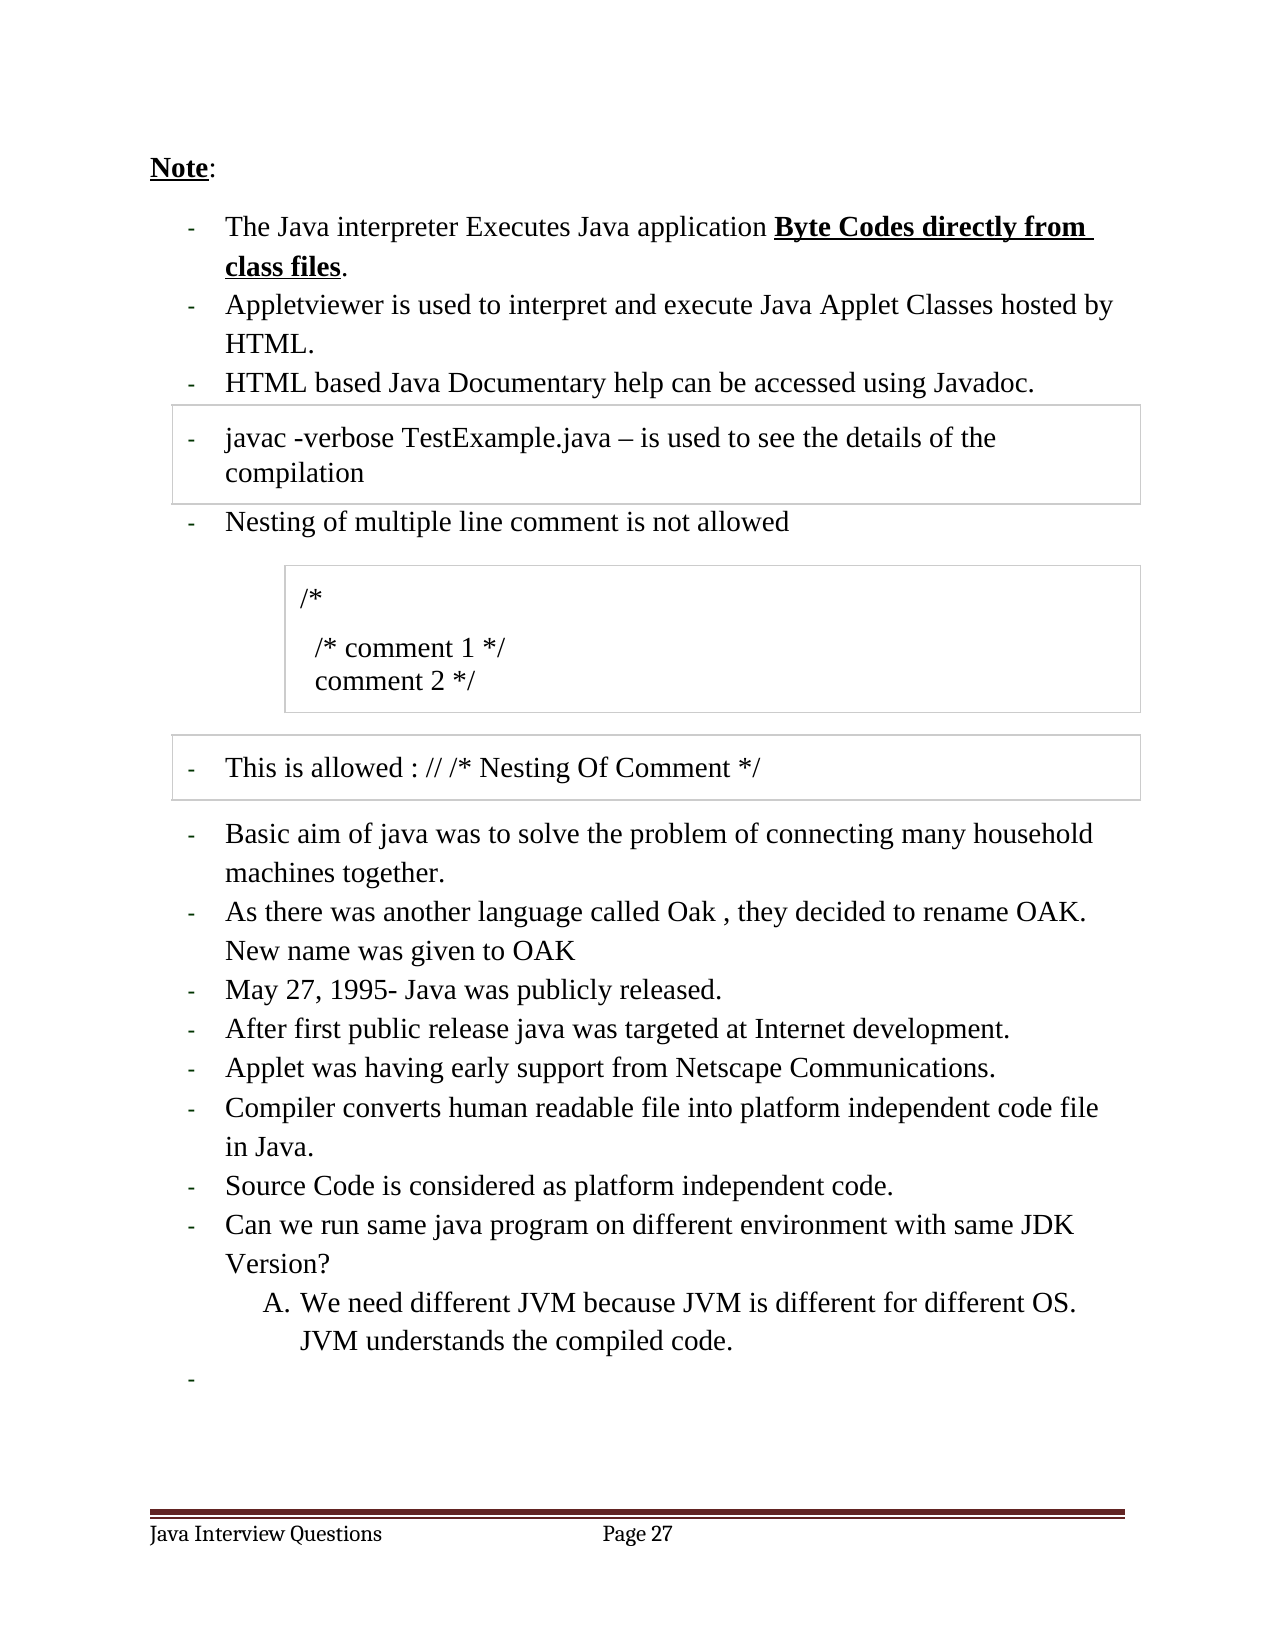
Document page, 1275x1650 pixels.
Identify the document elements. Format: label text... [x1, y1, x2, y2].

list Appletviewer is used to interpret and execute Java Applet Classes hosted by HTML. [187, 287, 1125, 360]
list May 27, 1995- Java was publicly released. [187, 972, 1125, 1006]
list javac -verbose TestExample.java – is used to see the details of the compilation [173, 406, 1140, 503]
list Can we run same java program on different environment with same JDK Version? [187, 1207, 1125, 1280]
list Nesting of multiple line comment is not allowed [187, 505, 1125, 539]
list We need different JVM because JVM is different for different OS. JVM understands the compiled code. [262, 1285, 1125, 1357]
text Note: [150, 150, 1125, 183]
list Applet was having early support from Netscape Communications. [187, 1051, 1125, 1085]
list As there was another language called Oak , they decided to rename OAK. New name was given to OAK [187, 894, 1125, 967]
text /* [286, 566, 1140, 614]
list Basic aim of java was to solve the problem of connecting many household machines together. [187, 816, 1125, 889]
list Compiler converts human readable file into platform independent code file in Java. [187, 1090, 1125, 1163]
list This is allowed : // /* Nesting Of Comment */ [173, 736, 1140, 799]
list After first public release java was targeted at Internet development. [187, 1011, 1125, 1046]
list The Java interpreter Executes Java application Byte Codes directly from class files. [187, 209, 1125, 282]
text /* comment 1 */ comment 2 */ [286, 614, 1140, 712]
list HTML based Java Documentary help can be accessed using Javadoc. [187, 365, 1125, 399]
list Source Code is considered as platform independent code. [187, 1168, 1125, 1202]
